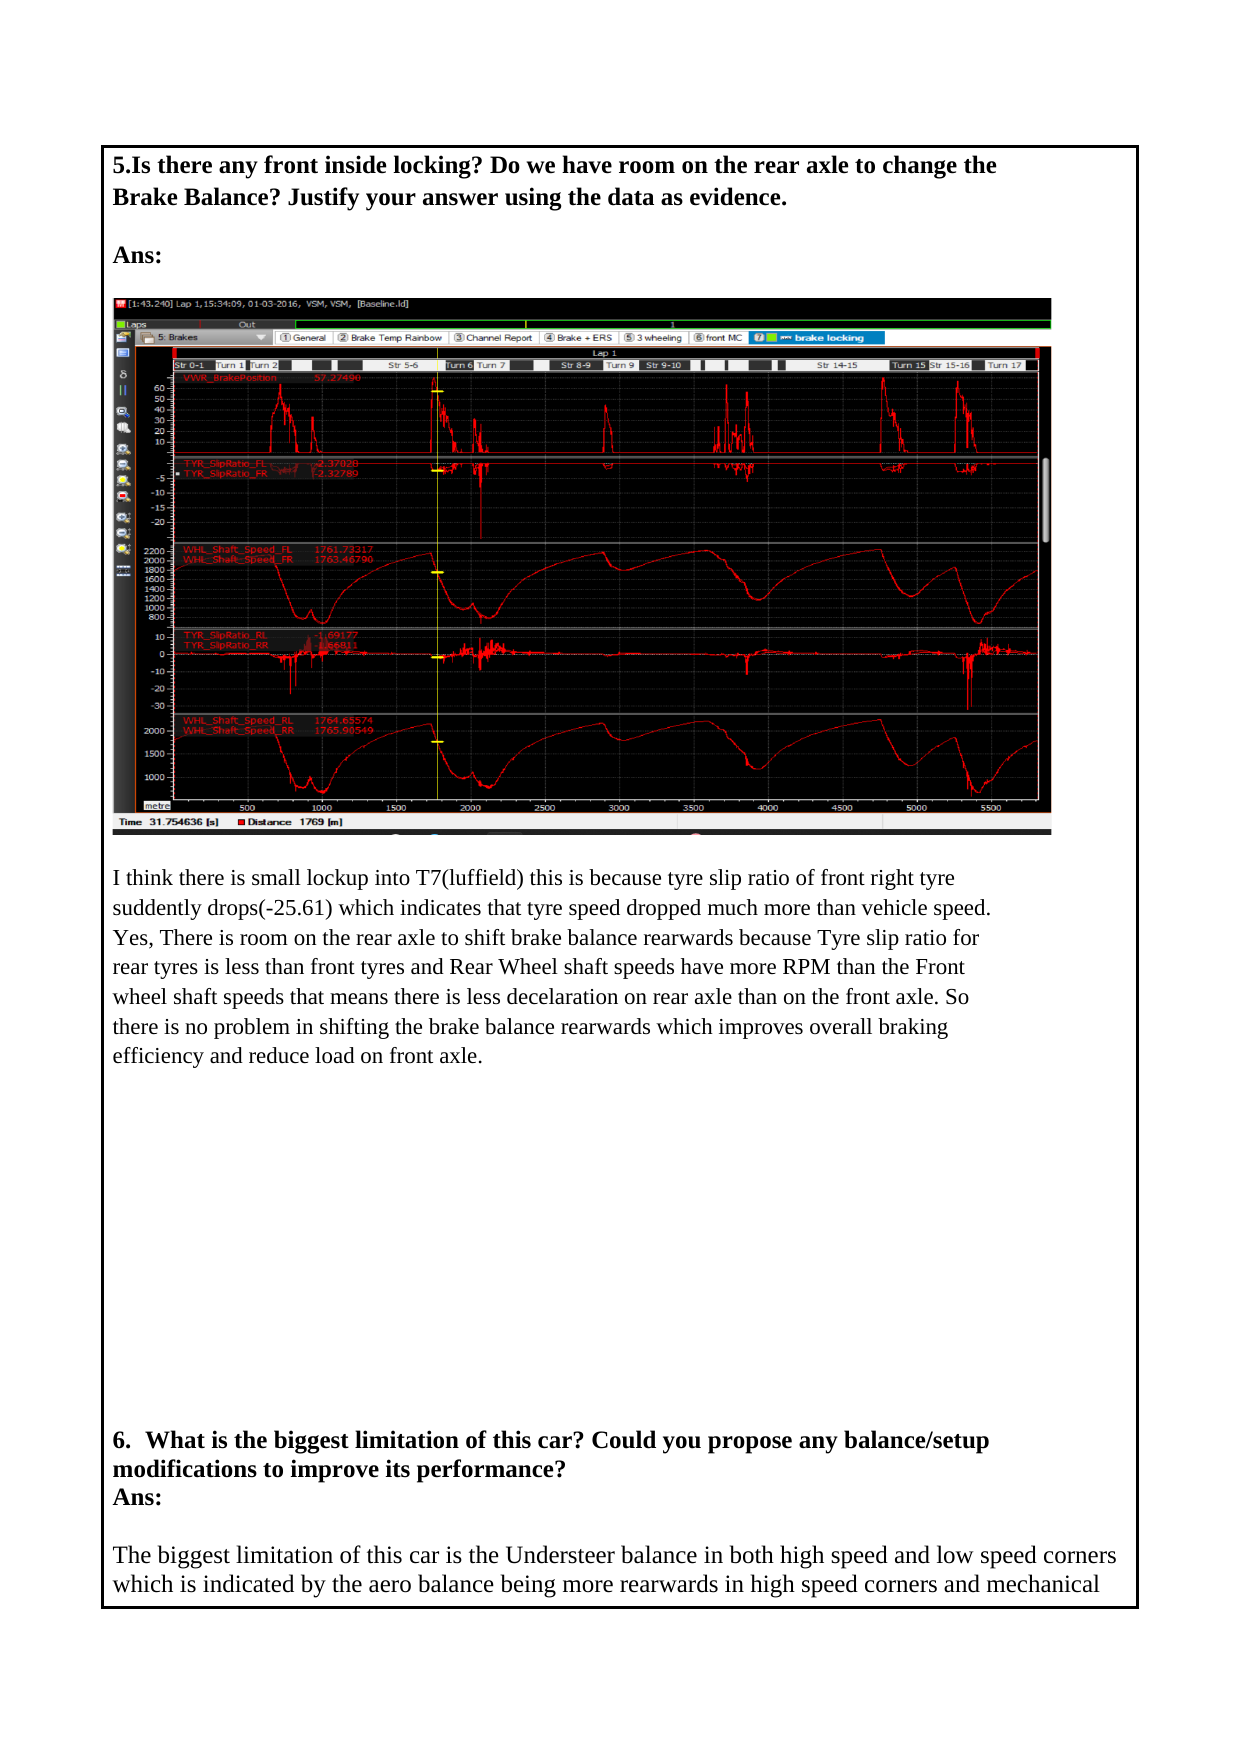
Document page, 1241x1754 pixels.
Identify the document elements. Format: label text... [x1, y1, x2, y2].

picture [112, 298, 1052, 835]
list 5.Is there any front inside locking? Do we have room on the rear axle to change the Brake Balance? Justify your answer using the data as evidence. [112, 150, 999, 211]
list Ans: [112, 241, 999, 269]
list Ans: [112, 1482, 1128, 1511]
list I think there is small lockup into T7(luffield) this is because tyre slip ratio of front right tyre suddently drops(-25.61) which indicates that tyre speed dropped much more than vehicle speed. Yes, There is room on the rear axle to shift brake balance rearwards because Tyre slip ratio for rear tyres is less than front tyres and Rear Wheel shaft speeds have more RPM than the Front wheel shaft speeds that means there is less decelaration on rear axle than on the front axle. So there is no problem in shifting the brake balance rearwards which improves overall braking efficiency and reduce load on front axle. [112, 864, 999, 1069]
list What is the biggest limitation of this car? Could you propose any balance/setup modifications to improve its performance? [112, 1425, 1128, 1482]
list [112, 1540, 1128, 1597]
